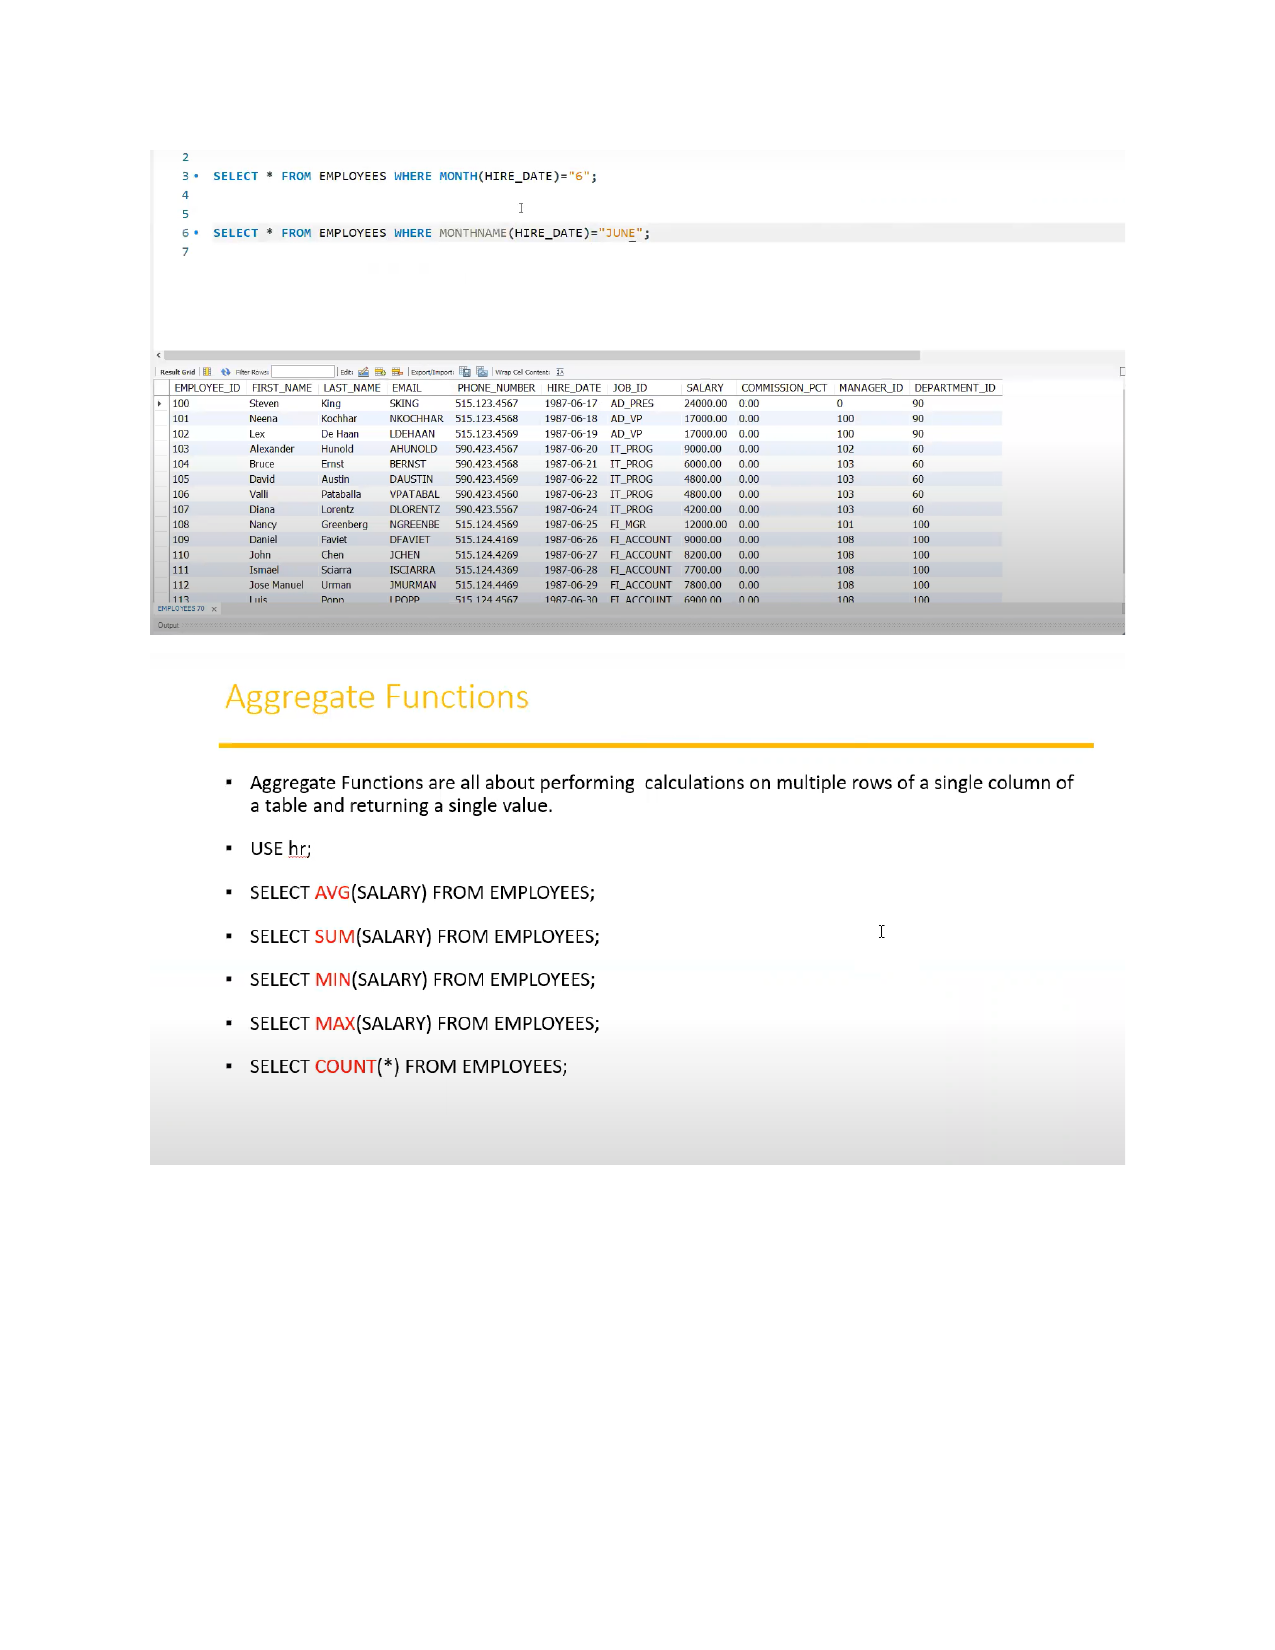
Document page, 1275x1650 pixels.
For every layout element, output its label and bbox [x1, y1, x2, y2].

picture [150, 653, 1125, 1165]
picture [150, 150, 1125, 635]
